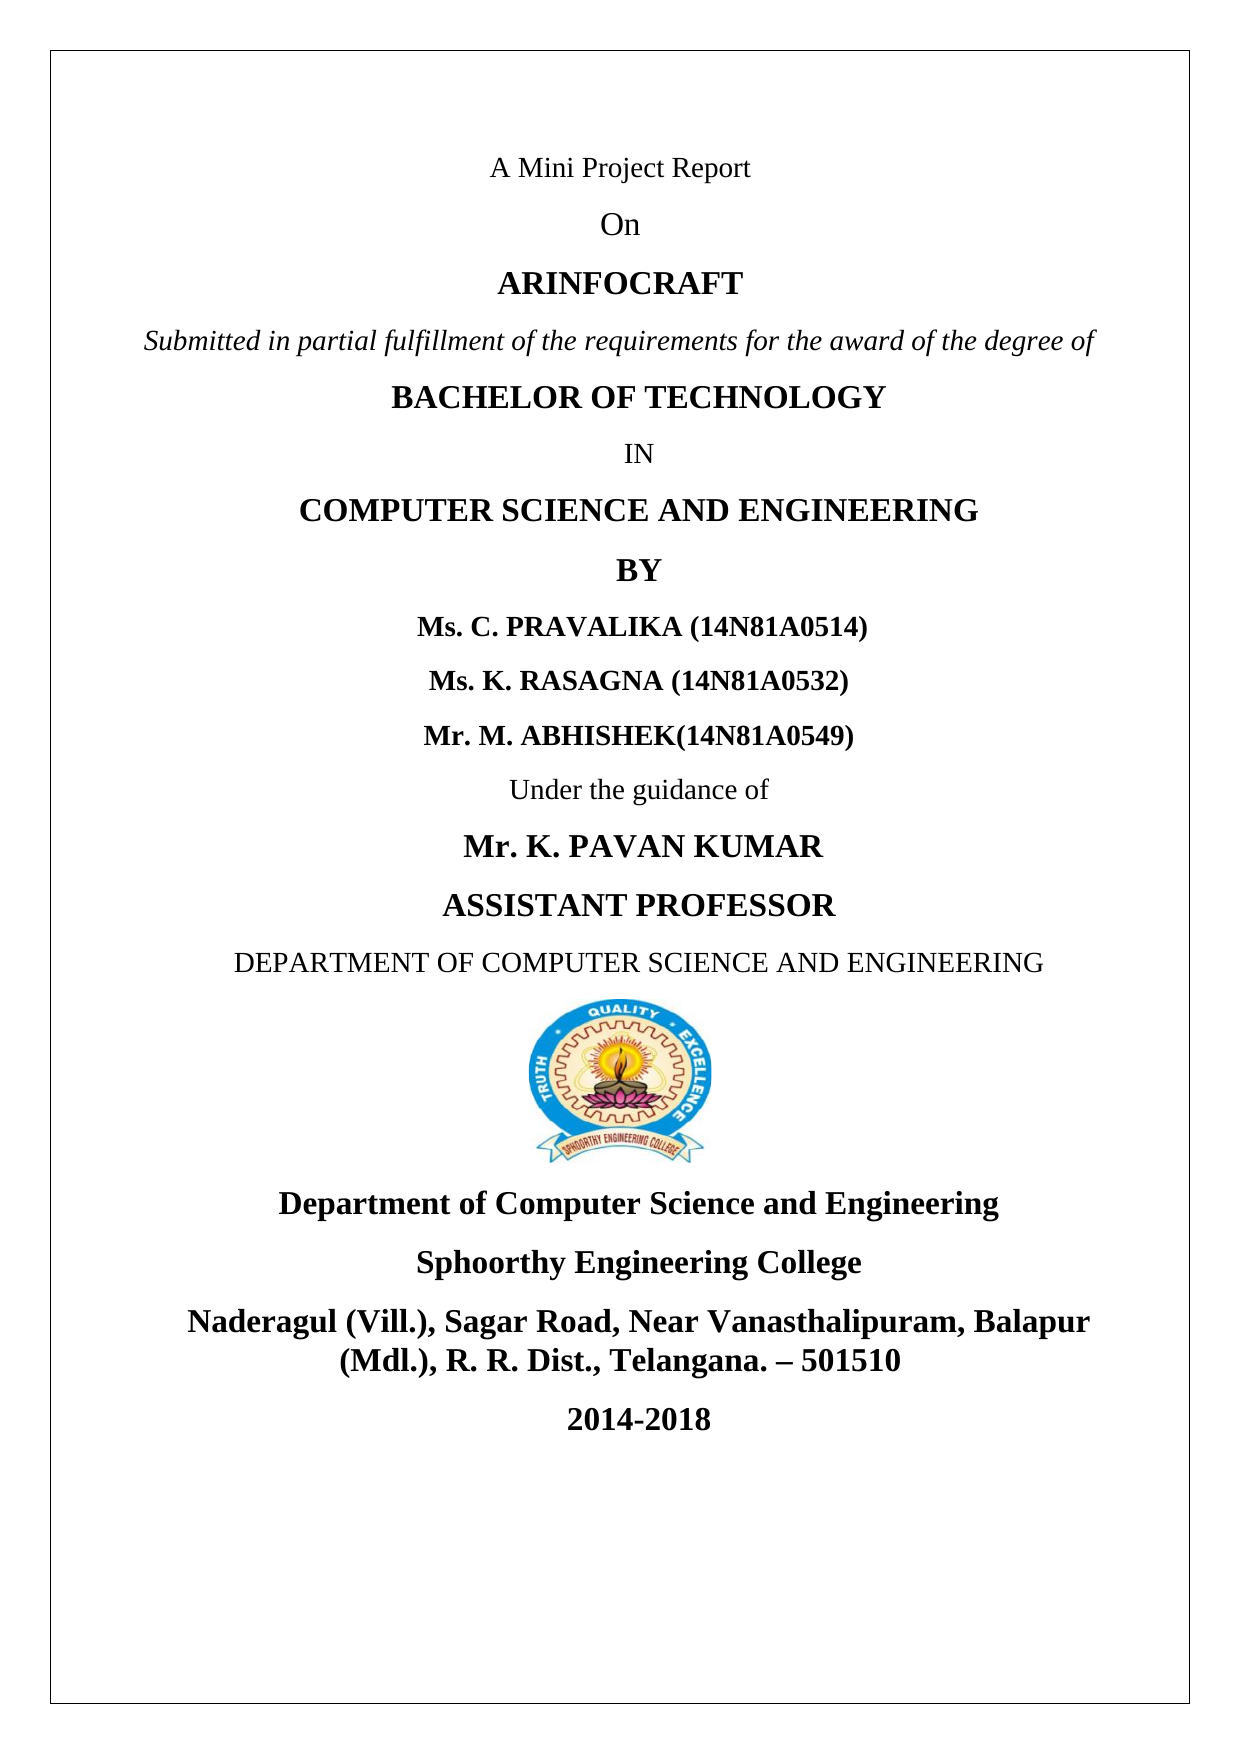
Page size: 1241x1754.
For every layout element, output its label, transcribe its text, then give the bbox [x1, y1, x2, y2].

text Naderagul (Vill.), Sagar Road, Near Vanasthalipuram, Balapur (Mdl.), R. R. Dist., Telangana. – 501510 [112, 1301, 1128, 1378]
text On [112, 204, 1128, 243]
text Ms. K. RASAGNA (14N81A0532) [112, 663, 1128, 697]
text A Mini Project Report [112, 150, 1128, 183]
text DEPARTMENT OF COMPUTER SCIENCE AND ENGINEERING [112, 945, 1128, 978]
text Mr. M. ABHISHEK(14N81A0549) [112, 718, 1128, 751]
text BY [112, 550, 1128, 588]
picture [648, 1010, 659, 1018]
text COMPUTER SCIENCE AND ENGINEERING [112, 491, 1128, 529]
picture [528, 999, 712, 1163]
text Submitted in partial fulfillment of the requirements for the award of the degree of [112, 323, 1128, 356]
text Mr. K. PAVAN KUMAR [112, 826, 1128, 865]
text Department of Computer Science and Engineering [112, 1183, 1128, 1221]
text Ms. C. PRAVALIKA (14N81A0514) [112, 609, 1128, 642]
text Under the guidance of [112, 772, 1128, 806]
text IN [112, 436, 1128, 470]
text 2014-2018 [112, 1399, 1128, 1437]
text ARINFOCRAFT [112, 263, 1128, 302]
text ASSISTANT PROFESSOR [112, 886, 1128, 924]
text BACHELOR OF TECHNOLOGY [112, 377, 1128, 415]
text Sphoorthy Engineering College [112, 1242, 1128, 1281]
